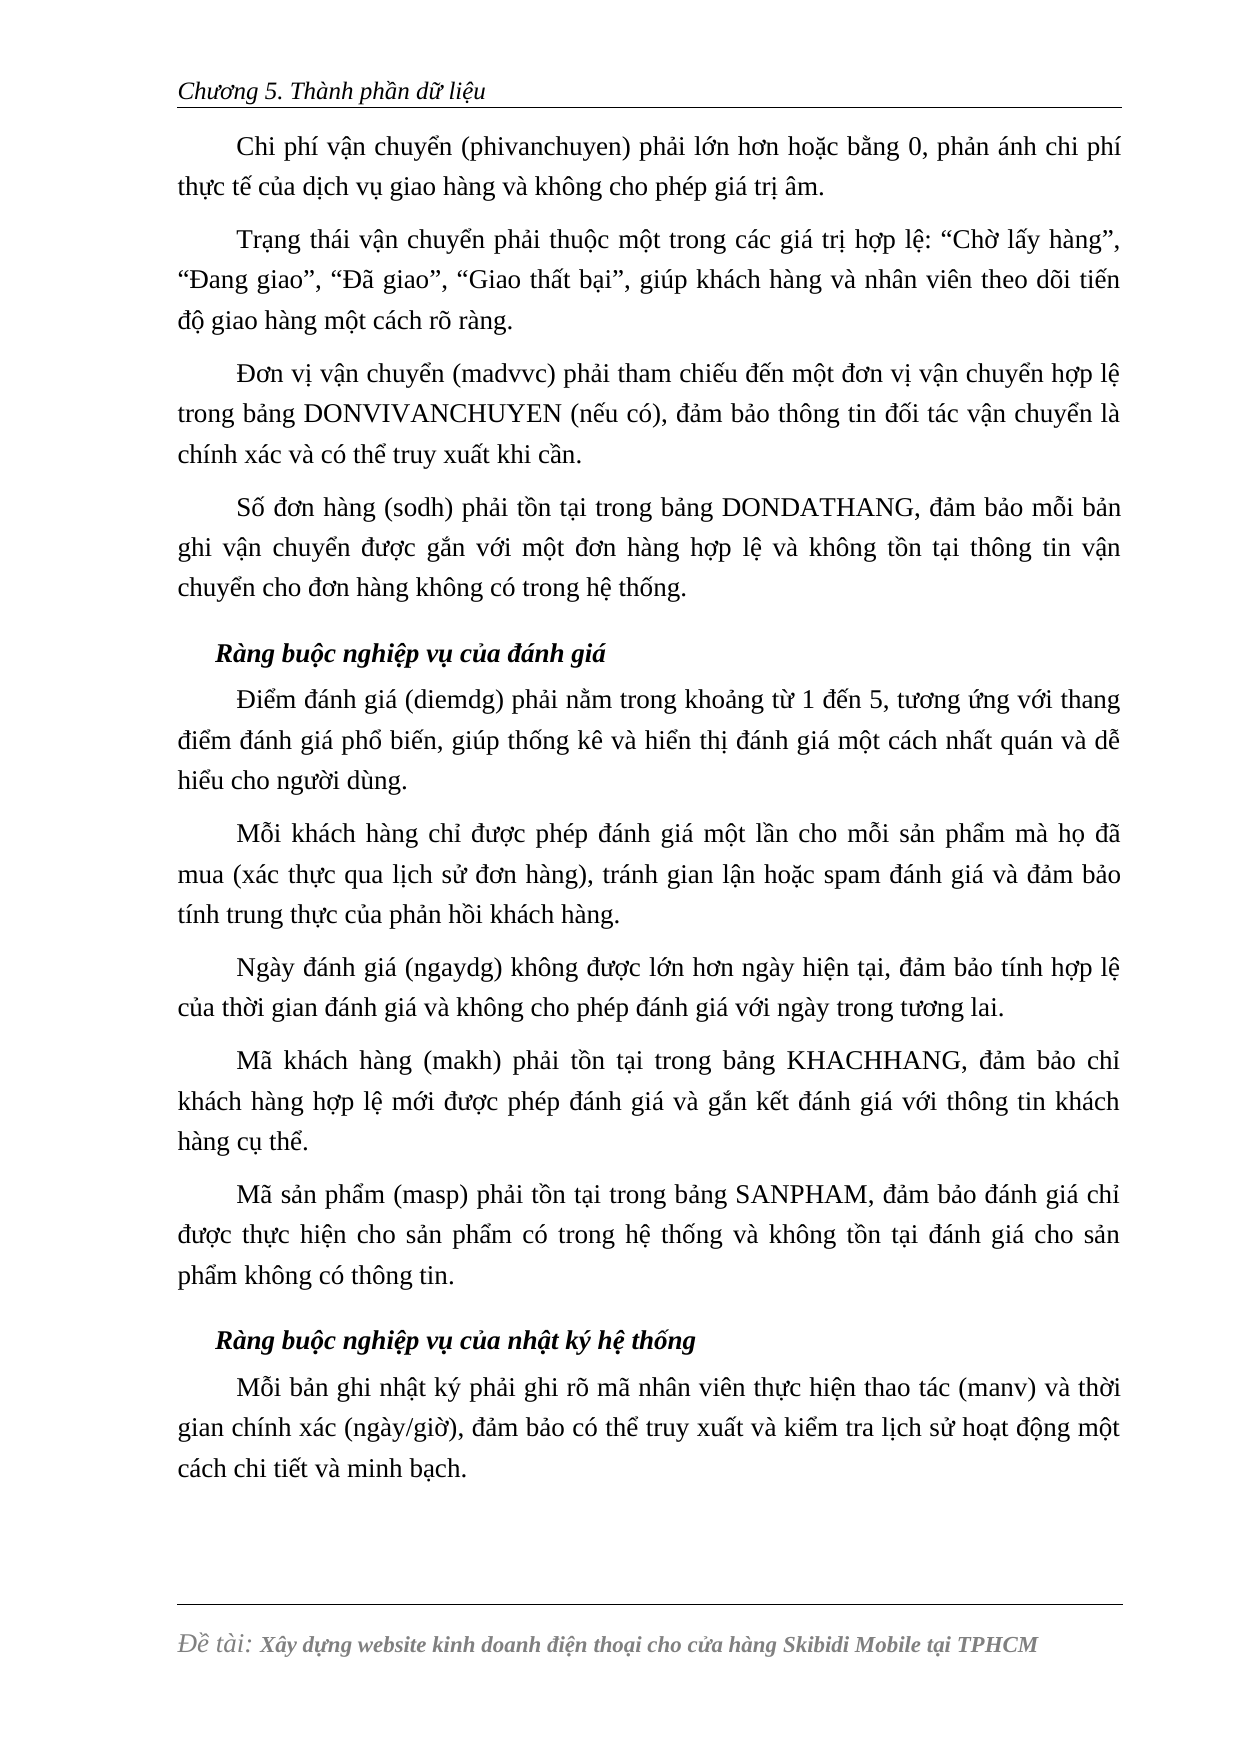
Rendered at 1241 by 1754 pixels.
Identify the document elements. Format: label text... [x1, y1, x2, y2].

text Mã khách hàng (makh) phải tồn tại trong bảng KHACHHANG, đảm bảo chỉ khách hàng hợp lệ mới được phép đánh giá và gắn kết đánh giá với thông tin khách hàng cụ thể. [177, 1044, 1122, 1156]
text Mã sản phẩm (masp) phải tồn tại trong bảng SANPHAM, đảm bảo đánh giá chỉ được thực hiện cho sản phẩm có trong hệ thống và không tồn tại đánh giá cho sản phẩm không có thông tin. [177, 1178, 1122, 1290]
text Ngày đánh giá (ngaydg) không được lớn hơn ngày hiện tại, đảm bảo tính hợp lệ của thời gian đánh giá và không cho phép đánh giá với ngày trong tương lai. [177, 951, 1122, 1023]
text Trạng thái vận chuyển phải thuộc một trong các giá trị hợp lệ: “Chờ lấy hàng”, “Đang giao”, “Đã giao”, “Giao thất bại”, giúp khách hàng và nhân viên theo dõi tiến độ giao hàng một cách rõ ràng. [177, 223, 1122, 335]
text Mỗi bản ghi nhật ký phải ghi rõ mã nhân viên thực hiện thao tác (manv) và thời gian chính xác (ngày/giờ), đảm bảo có thể truy xuất và kiểm tra lịch sử hoạt động một cách chi tiết và minh bạch. [177, 1371, 1122, 1483]
subtitle Ràng buộc nghiệp vụ của nhật ký hệ thống [177, 1324, 1122, 1356]
text Mỗi khách hàng chỉ được phép đánh giá một lần cho mỗi sản phẩm mà họ đã mua (xác thực qua lịch sử đơn hàng), tránh gian lận hoặc spam đánh giá và đảm bảo tính trung thực của phản hồi khách hàng. [177, 817, 1122, 929]
text Số đơn hàng (sodh) phải tồn tại trong bảng DONDATHANG, đảm bảo mỗi bản ghi vận chuyển được gắn với một đơn hàng hợp lệ và không tồn tại thông tin vận chuyển cho đơn hàng không có trong hệ thống. [177, 491, 1122, 603]
text Điểm đánh giá (diemdg) phải nằm trong khoảng từ 1 đến 5, tương ứng với thang điểm đánh giá phổ biến, giúp thống kê và hiển thị đánh giá một cách nhất quán và dễ hiểu cho người dùng. [177, 684, 1122, 796]
text Đơn vị vận chuyển (madvvc) phải tham chiếu đến một đơn vị vận chuyển hợp lệ trong bảng DONVIVANCHUYEN (nếu có), đảm bảo thông tin đối tác vận chuyển là chính xác và có thể truy xuất khi cần. [177, 357, 1122, 469]
text Chi phí vận chuyển (phivanchuyen) phải lớn hơn hoặc bằng 0, phản ánh chi phí thực tế của dịch vụ giao hàng và không cho phép giá trị âm. [177, 130, 1122, 201]
subtitle Ràng buộc nghiệp vụ của đánh giá [177, 637, 1122, 668]
